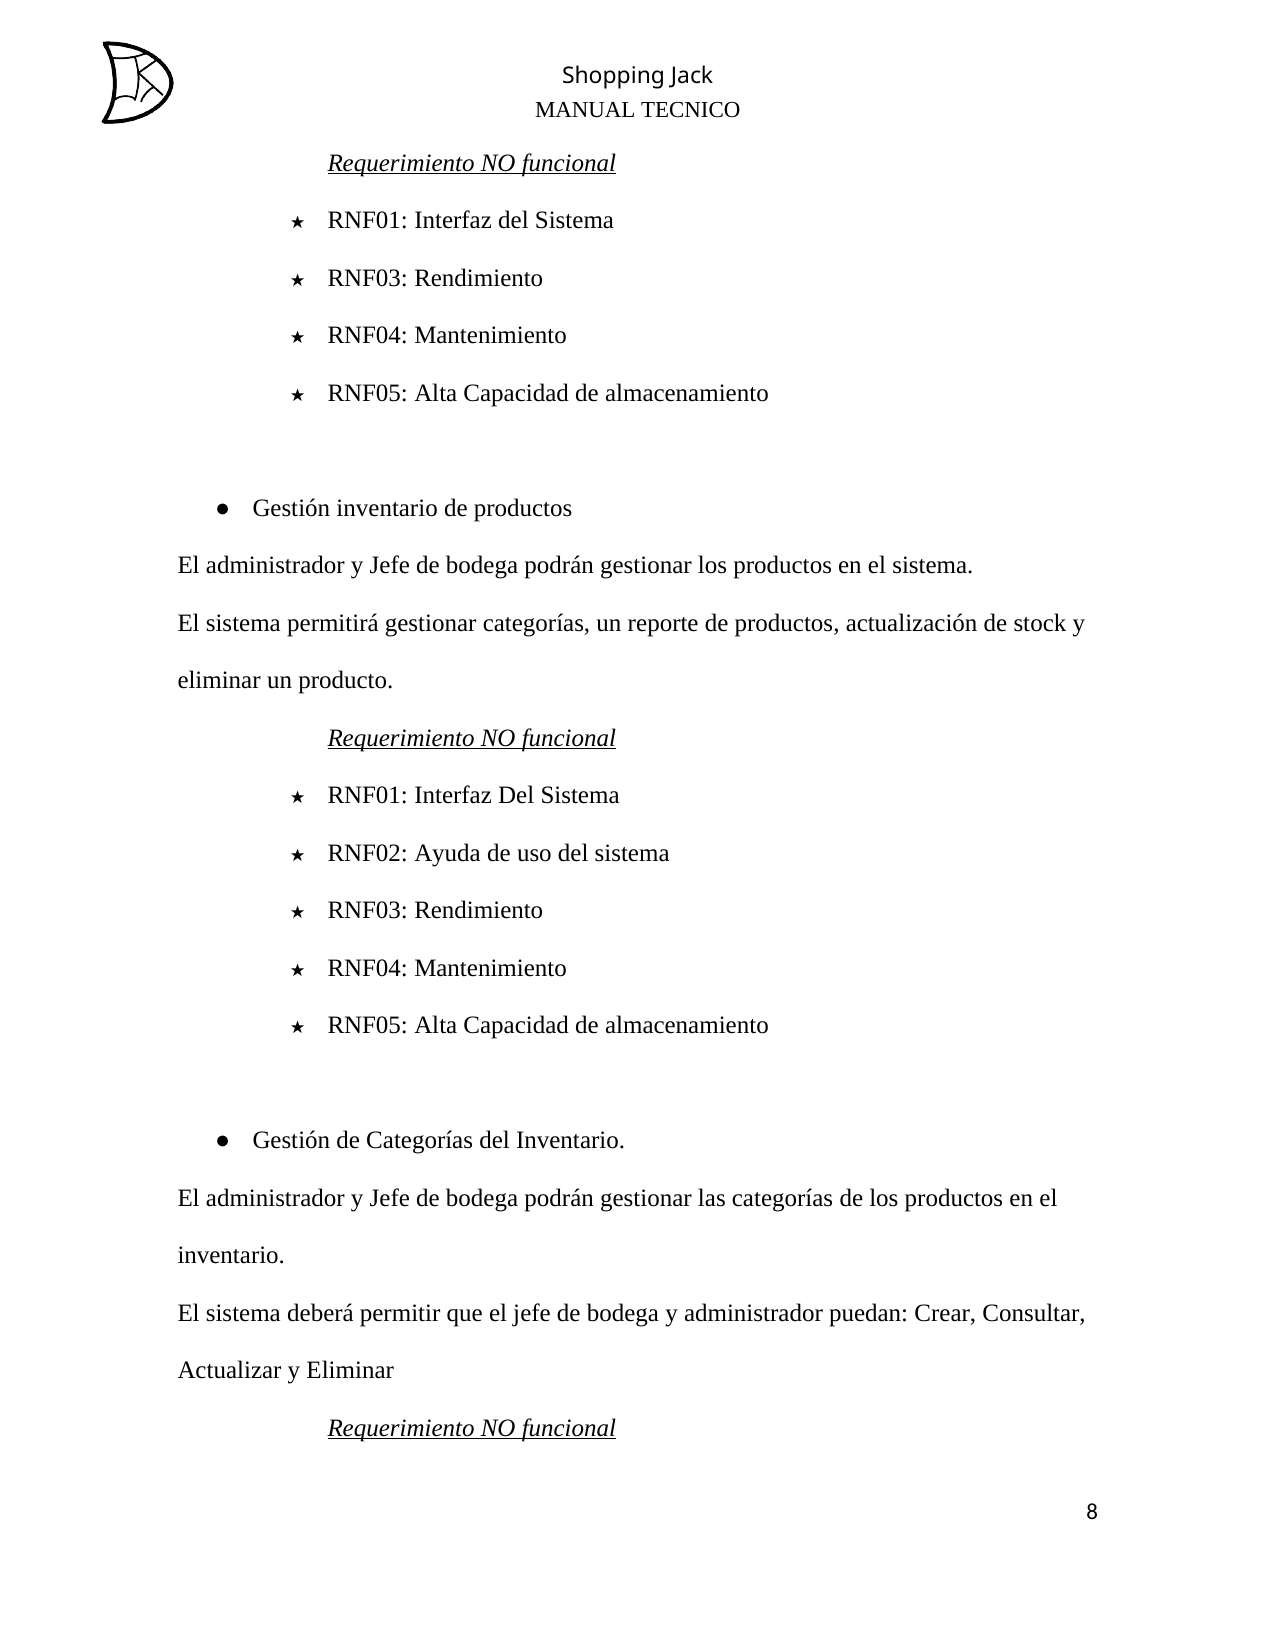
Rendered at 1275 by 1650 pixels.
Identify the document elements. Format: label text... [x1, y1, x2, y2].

list RNF02: Ayuda de uso del sistema [290, 838, 1098, 866]
list RNF03: Rendimiento [290, 895, 1098, 924]
picture [94, 38, 177, 124]
list Gestión de Categorías del Inventario. [215, 1125, 1098, 1154]
text El administrador y Jefe de bodega podrán gestionar las categorías de los productos en el inventario. [177, 1183, 1098, 1269]
text Requerimiento NO funcional [252, 148, 1098, 176]
list RNF03: Rendimiento [290, 263, 1098, 291]
text El sistema deberá permitir que el jefe de bodega y administrador puedan: Crear, Consultar, Actualizar y Eliminar [177, 1298, 1098, 1384]
list RNF05: Alta Capacidad de almacenamiento [290, 1010, 1098, 1039]
list RNF01: Interfaz del Sistema [290, 205, 1098, 234]
list Gestión inventario de productos [215, 493, 1098, 521]
list RNF04: Mantenimiento [290, 320, 1098, 349]
text Requerimiento NO funcional [252, 723, 1098, 751]
text El administrador y Jefe de bodega podrán gestionar los productos en el sistema. [177, 550, 1098, 579]
list RNF05: Alta Capacidad de almacenamiento [290, 378, 1098, 406]
list RNF04: Mantenimiento [290, 953, 1098, 981]
list RNF01: Interfaz Del Sistema [290, 780, 1098, 809]
text Requerimiento NO funcional [252, 1413, 1098, 1441]
text El sistema permitirá gestionar categorías, un reporte de productos, actualización de stock y eliminar un producto. [177, 608, 1098, 694]
